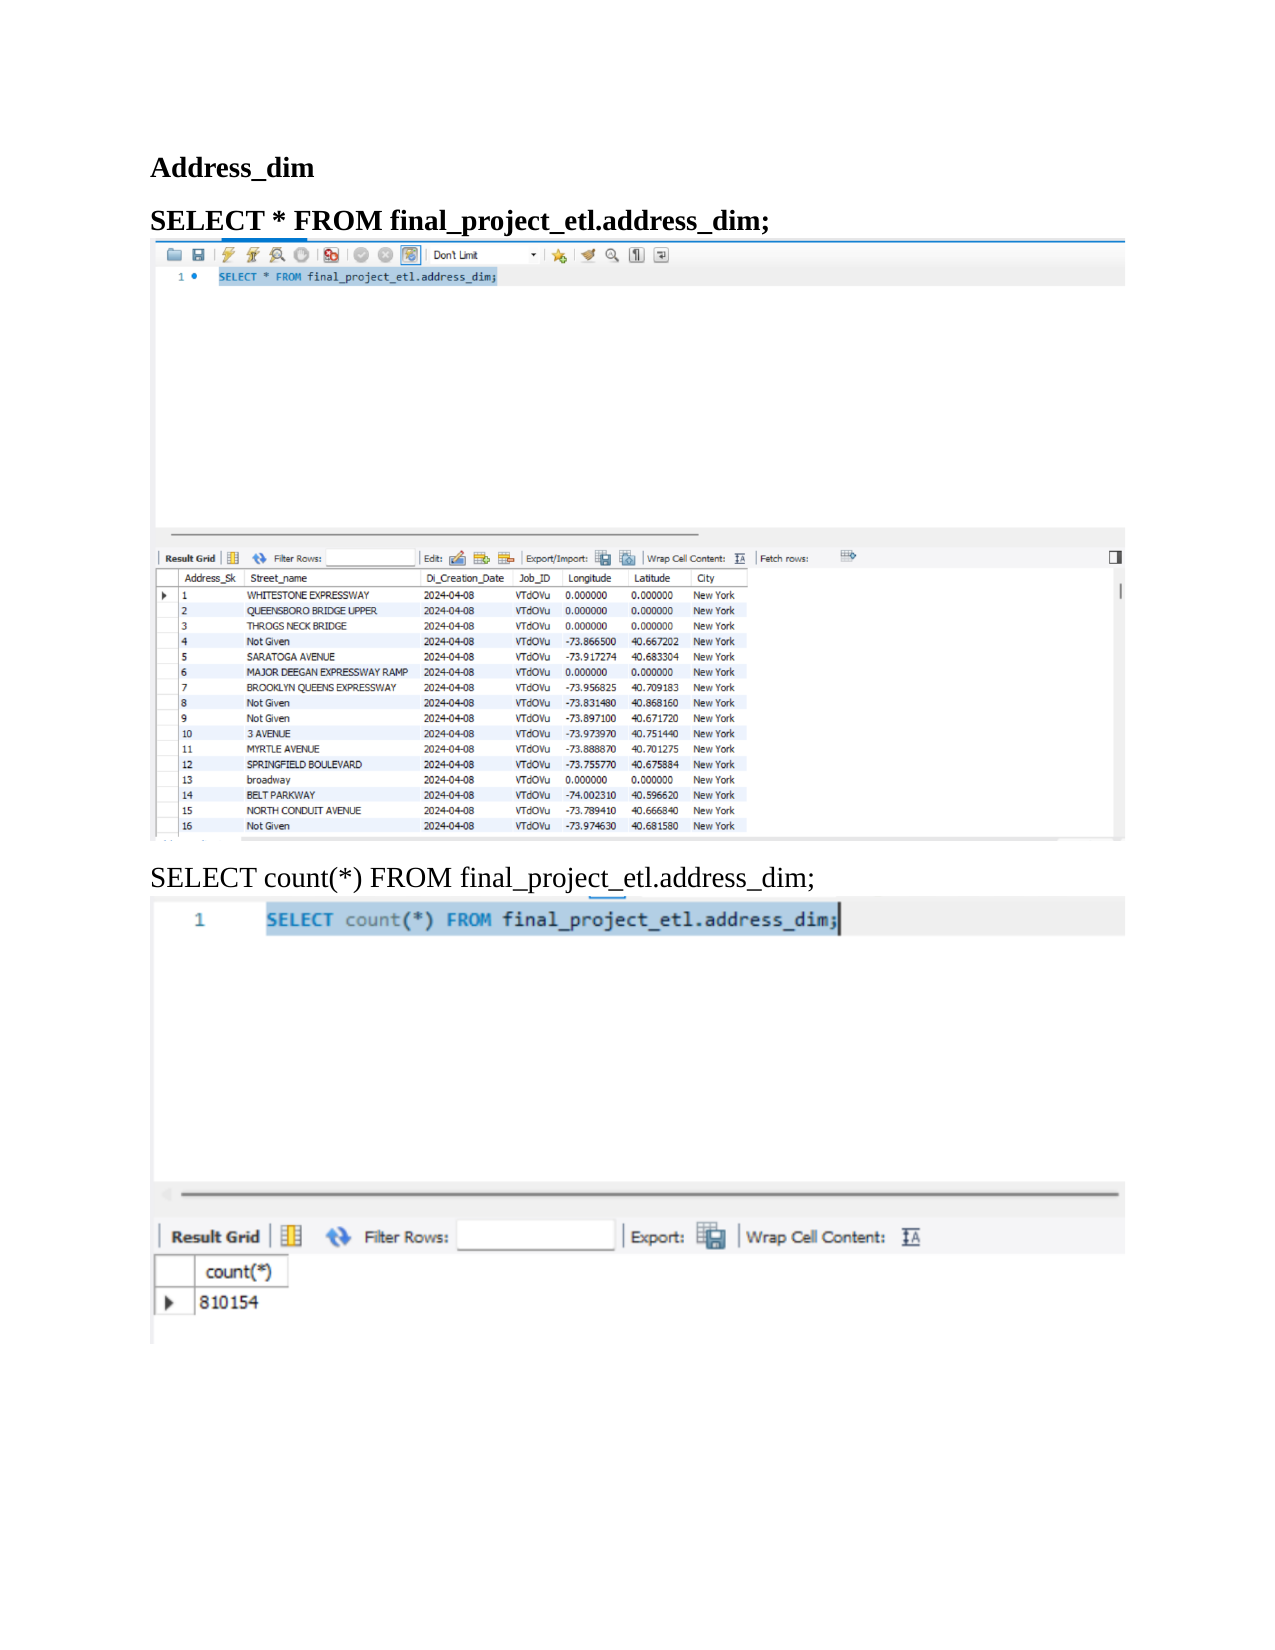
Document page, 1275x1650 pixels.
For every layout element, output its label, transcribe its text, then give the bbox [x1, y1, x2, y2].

text Address_dim [150, 150, 1125, 183]
picture [150, 896, 1125, 1344]
picture [150, 238, 1125, 841]
text SELECT count(*) FROM final_project_etl.address_dim; [150, 860, 1125, 896]
text SELECT * FROM final_project_etl.address_dim; [150, 203, 1125, 238]
